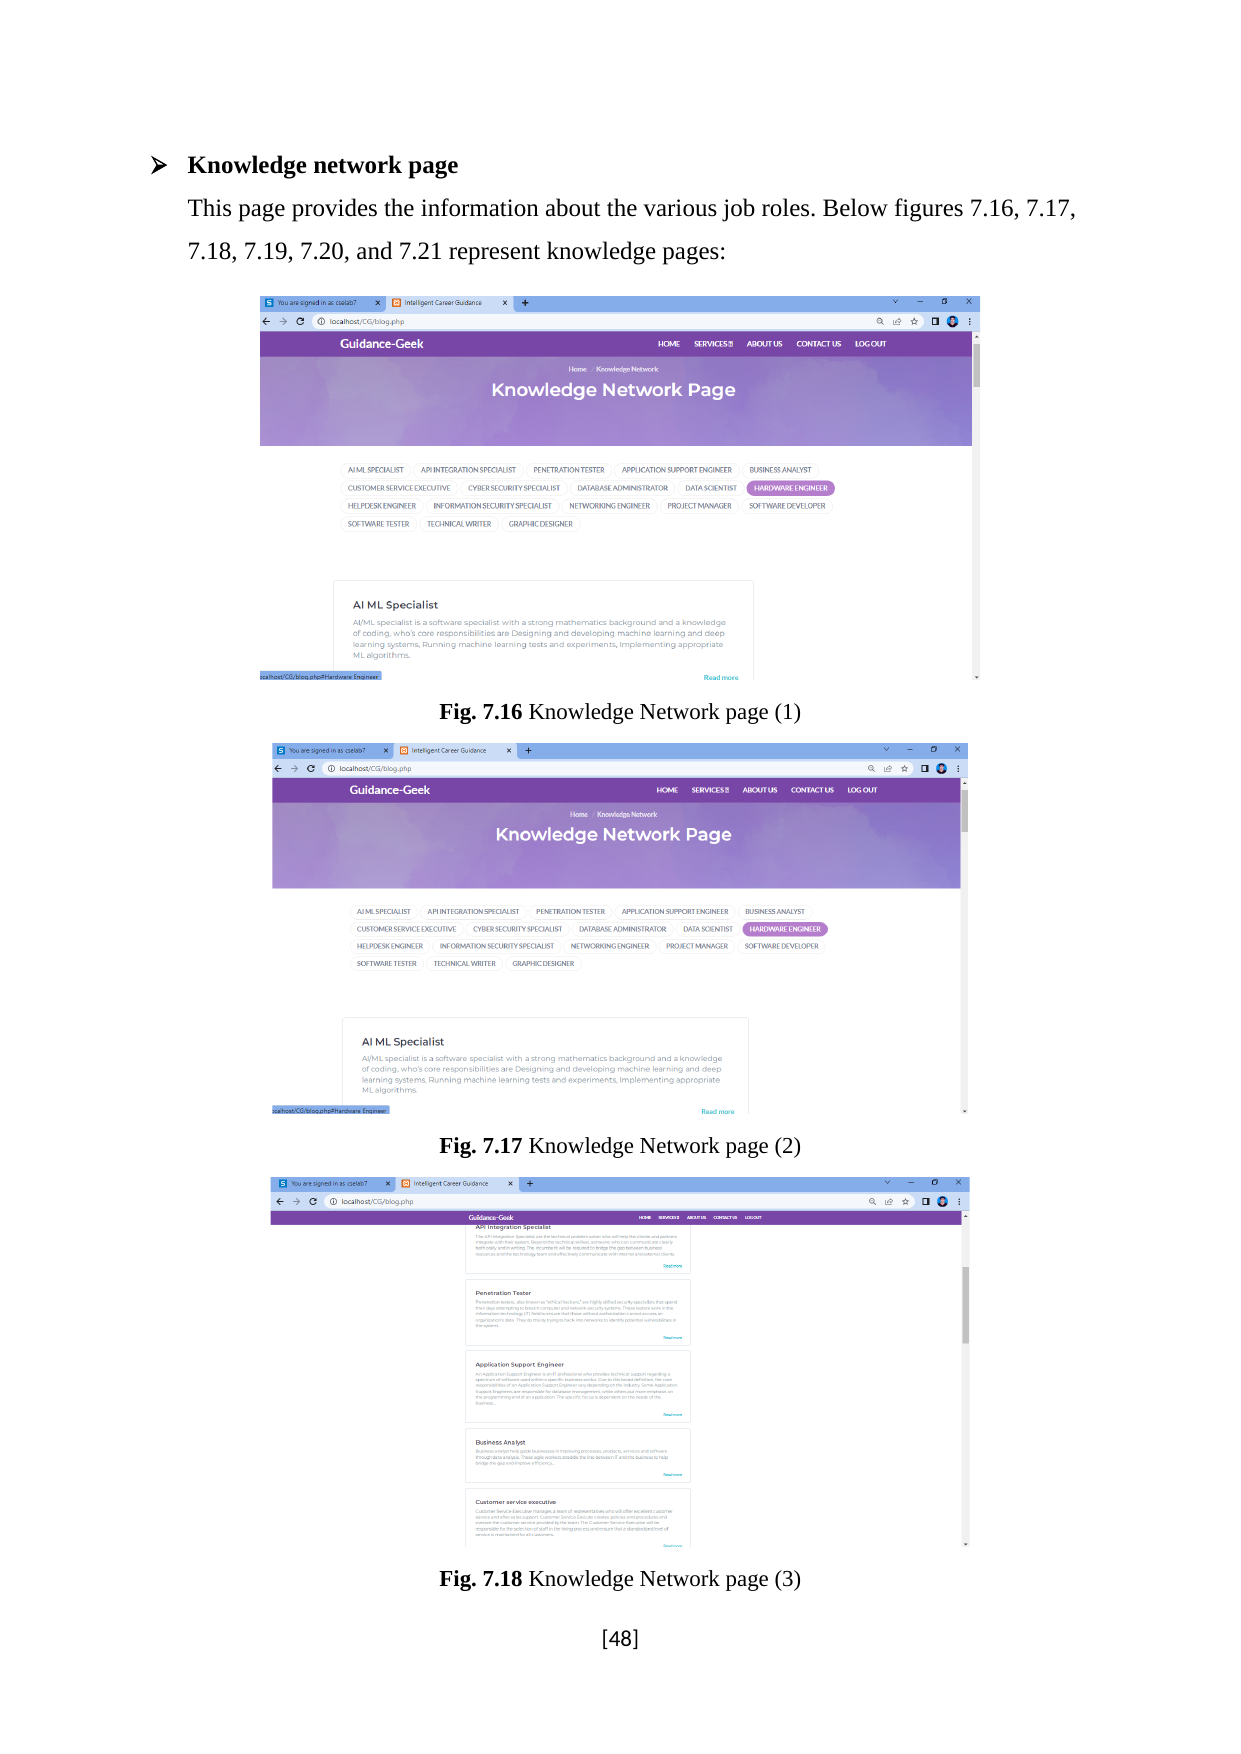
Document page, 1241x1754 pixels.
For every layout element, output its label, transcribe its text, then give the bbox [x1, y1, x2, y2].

picture [272, 743, 968, 1114]
picture [260, 296, 981, 680]
text Fig. 7.16 Knowledge Network page (1) [150, 698, 1090, 724]
text Fig. 7.17 Knowledge Network page (2) [150, 1132, 1090, 1159]
list Knowledge network page [150, 150, 1090, 179]
picture [270, 1177, 970, 1547]
list This page provides the information about the various job roles. Below figures 7.16, 7.17, 7.18, 7.19, 7.20, and 7.21 represent knowledge pages: [187, 193, 1090, 265]
text Fig. 7.18 Knowledge Network page (3) [150, 1565, 1090, 1592]
